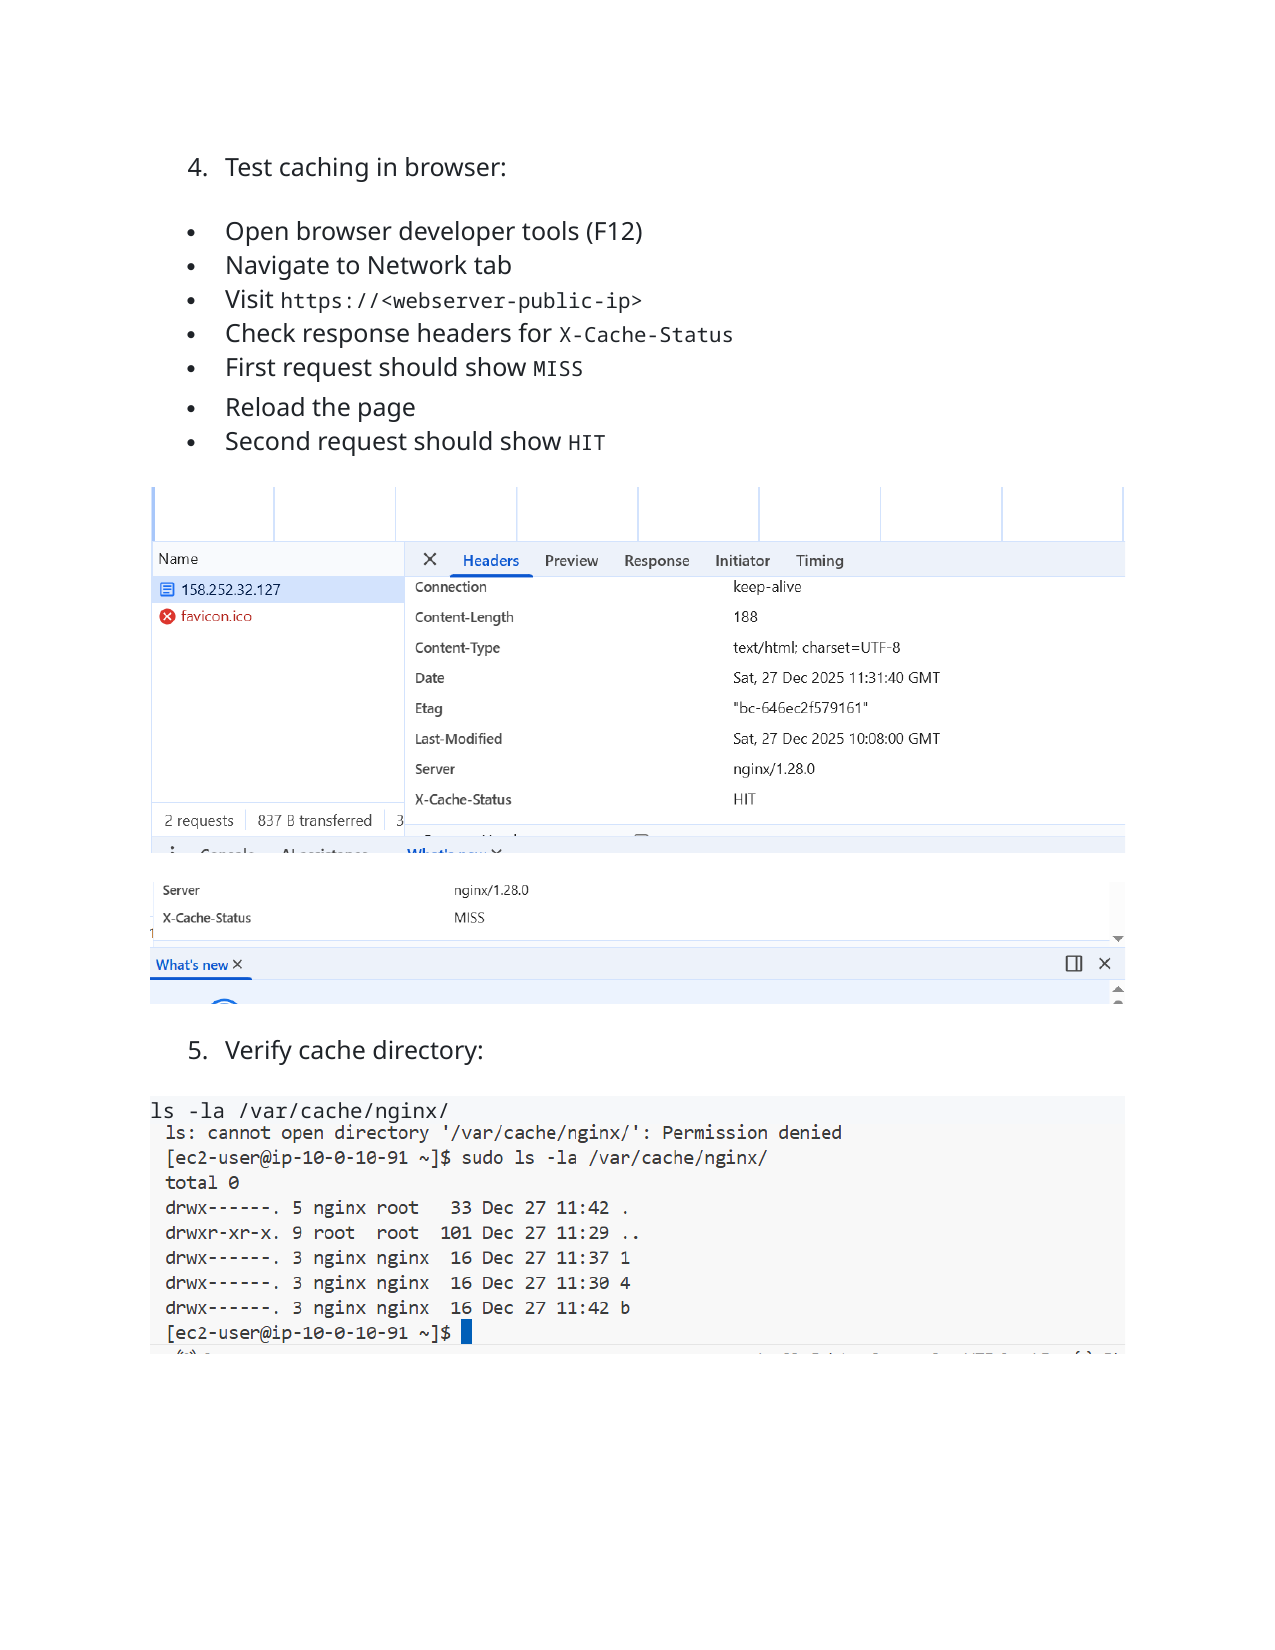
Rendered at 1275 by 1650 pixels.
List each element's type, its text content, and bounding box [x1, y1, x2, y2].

list Navigate to Network tab [187, 247, 1125, 281]
list Verify cache directory: [187, 1033, 1125, 1067]
list Reload the page [187, 390, 1125, 424]
text ls -la /var/cache/nginx/ [150, 1096, 1125, 1124]
list Test caching in browser: [187, 150, 1125, 184]
list Check response headers for X-Cache-Status [187, 315, 1125, 349]
list First request should show MISS [187, 349, 1125, 383]
picture [150, 882, 1125, 1004]
picture [150, 487, 1125, 853]
list Second request should show HIT [187, 424, 1125, 458]
picture [150, 1124, 1125, 1354]
list Visit https://<webserver-public-ip> [187, 281, 1125, 315]
list Open browser developer tools (F12) [187, 213, 1125, 247]
